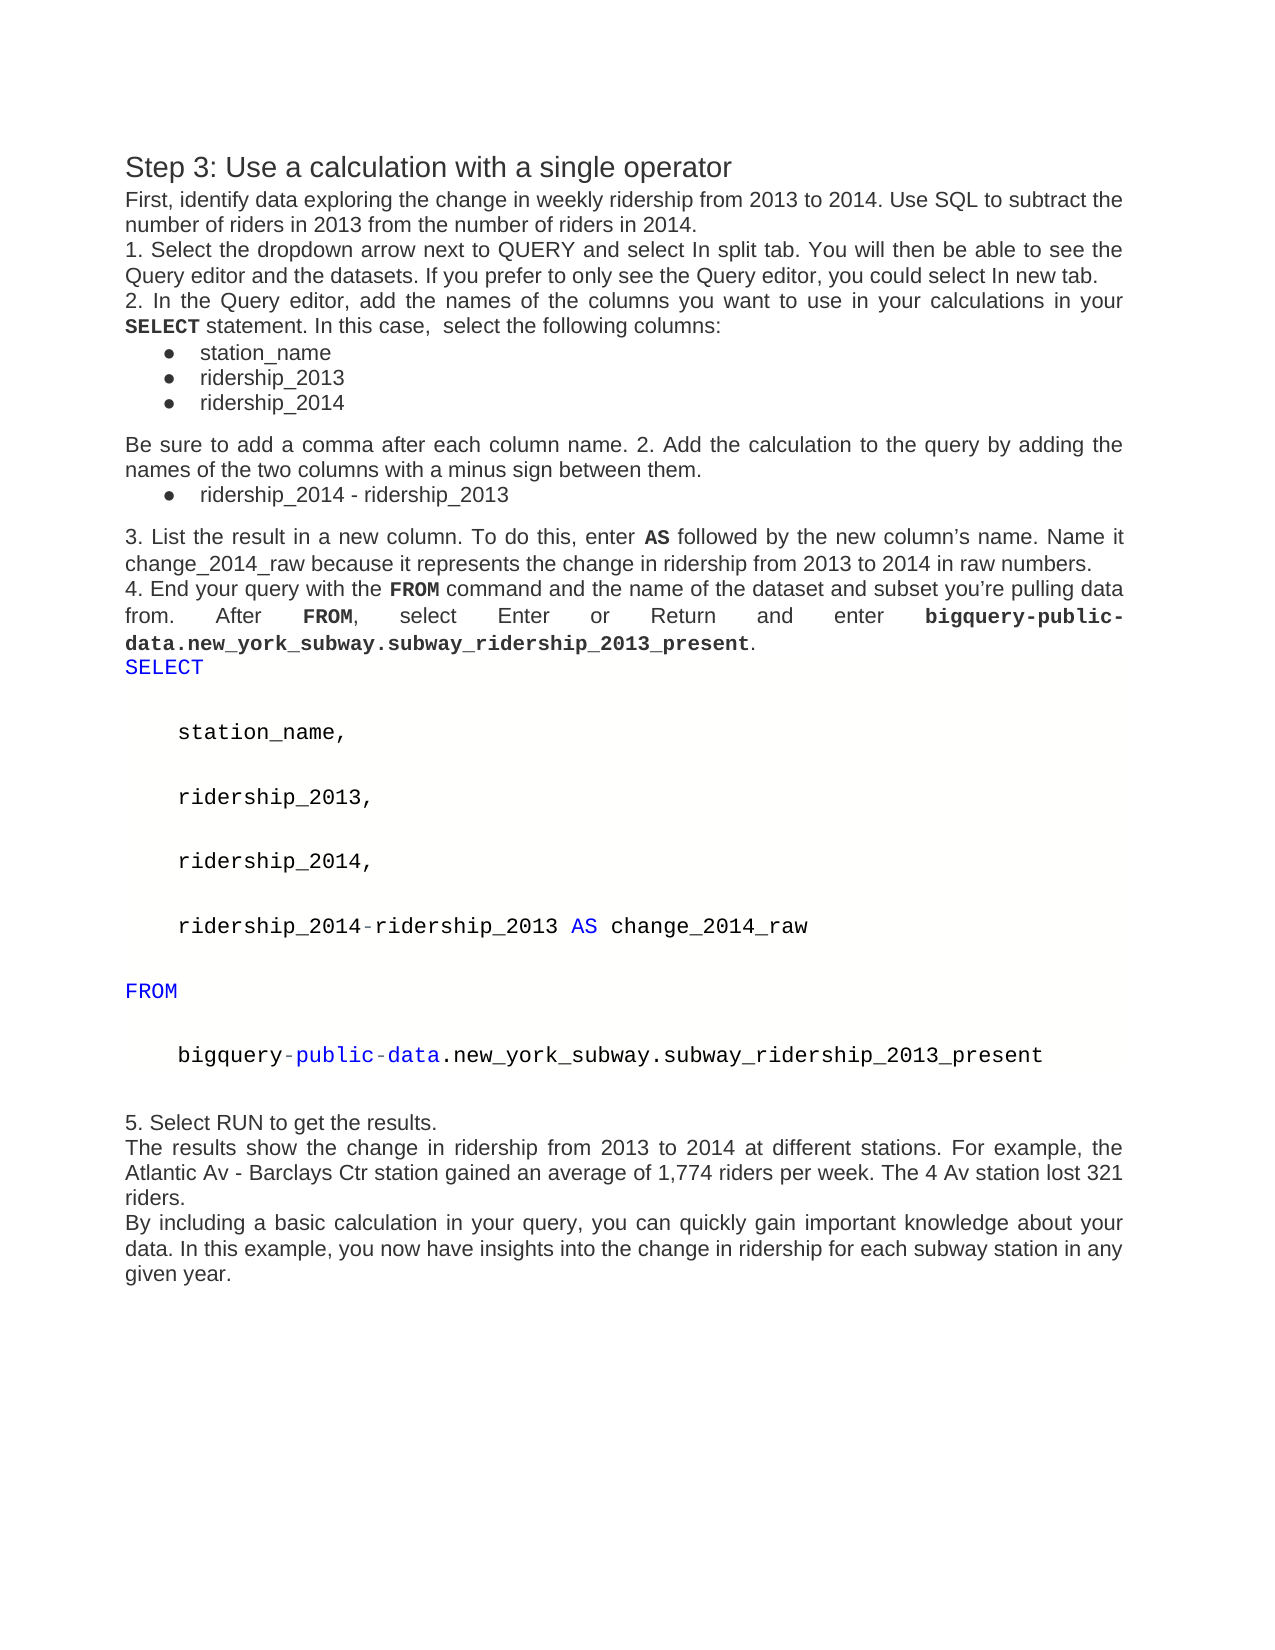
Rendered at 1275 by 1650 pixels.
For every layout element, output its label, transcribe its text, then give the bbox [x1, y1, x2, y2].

list station_name [162, 340, 1125, 365]
text ridership_2013, [125, 786, 1125, 811]
text station_name, [125, 721, 1125, 746]
text SELECT [125, 657, 1125, 681]
subtitle Step 3: Use a calculation with a single operator [125, 150, 1125, 183]
text 5. Select RUN to get the results. [125, 1109, 1125, 1134]
text bigquery-public-data.new_york_subway.subway_ridership_2013_present [125, 1045, 1125, 1069]
text 3. List the result in a new column. To do this, enter AS followed by the new column’s name. Name it change_2014_raw because it represents the change in ridership from 2013 to 2014 in raw numbers. [125, 524, 1125, 576]
text ridership_2014, [125, 851, 1125, 875]
text 4. End your query with the FROM command and the name of the dataset and subset you’re pulling data from. After FROM, select Enter or Return and enter bigquery-public-data.new_york_subway.subway_ridership_2013_present. [125, 576, 1125, 657]
text 2. In the Query editor, add the names of the columns you want to use in your calculations in your SELECT statement. In this case, select the following columns: [125, 288, 1125, 340]
list ridership_2014 [162, 390, 1125, 415]
text Be sure to add a comma after each column name. 2. Add the calculation to the query by adding the names of the two columns with a minus sign between them. [125, 432, 1125, 482]
text By including a basic calculation in your query, you can quickly gain important knowledge about your data. In this example, you now have insights into the change in ridership for each subway station in any given year. [125, 1210, 1125, 1286]
text 1. Select the dropdown arrow next to QUERY and select In split tab. You will then be able to see the Query editor and the datasets. If you prefer to only see the Query editor, you could select In new tab. [125, 237, 1125, 288]
list ridership_2014 - ridership_2013 [162, 482, 1125, 508]
text The results show the change in ridership from 2013 to 2014 at different stations. For example, the Atlantic Av - Barclays Ctr station gained an average of 1,774 riders per week. The 4 Av station lost 321 riders. [125, 1134, 1125, 1210]
list ridership_2013 [162, 365, 1125, 390]
text FROM [125, 980, 1125, 1005]
text First, identify data exploring the change in weekly ridership from 2013 to 2014. Use SQL to subtract the number of riders in 2013 from the number of riders in 2014. [125, 187, 1125, 237]
text ridership_2014-ridership_2013 AS change_2014_raw [125, 915, 1125, 940]
